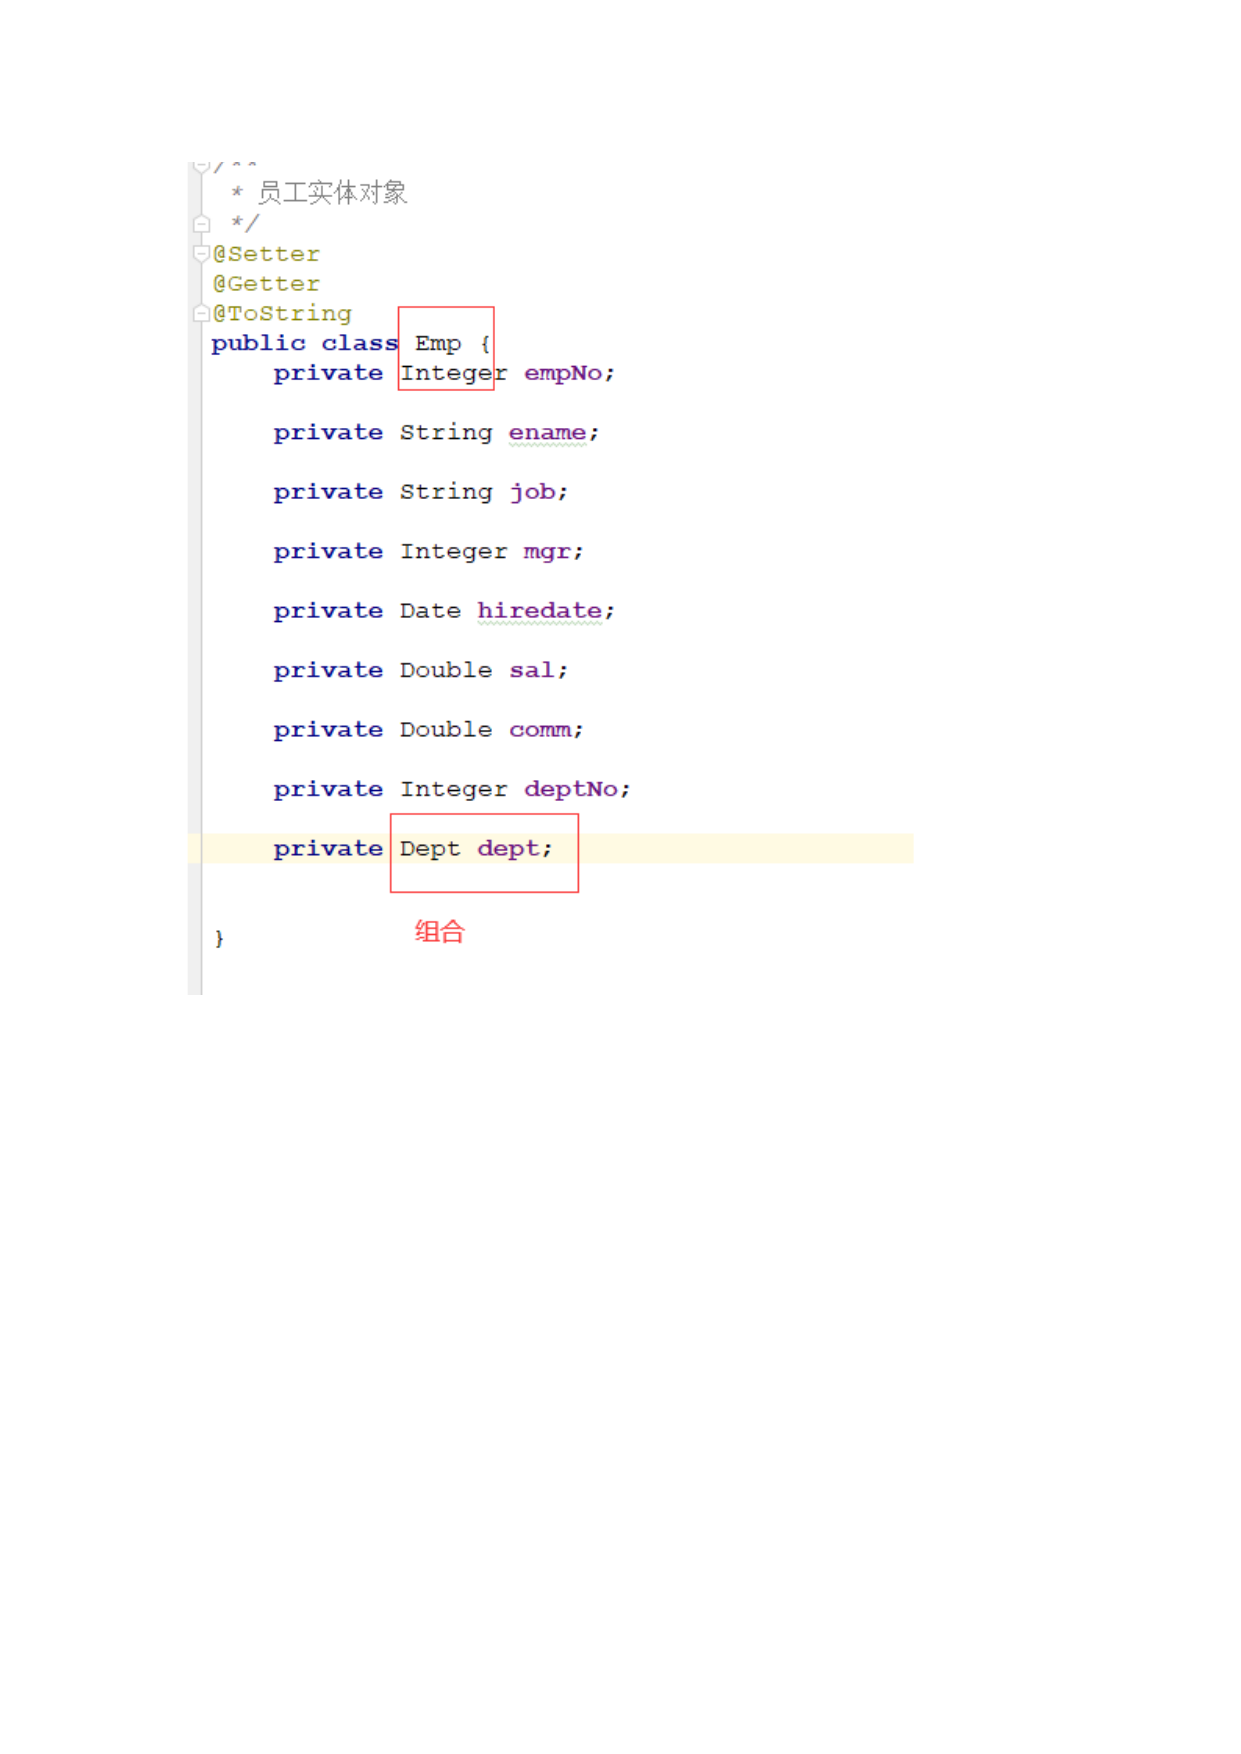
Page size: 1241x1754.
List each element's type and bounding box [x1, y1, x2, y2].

picture [187, 162, 914, 995]
